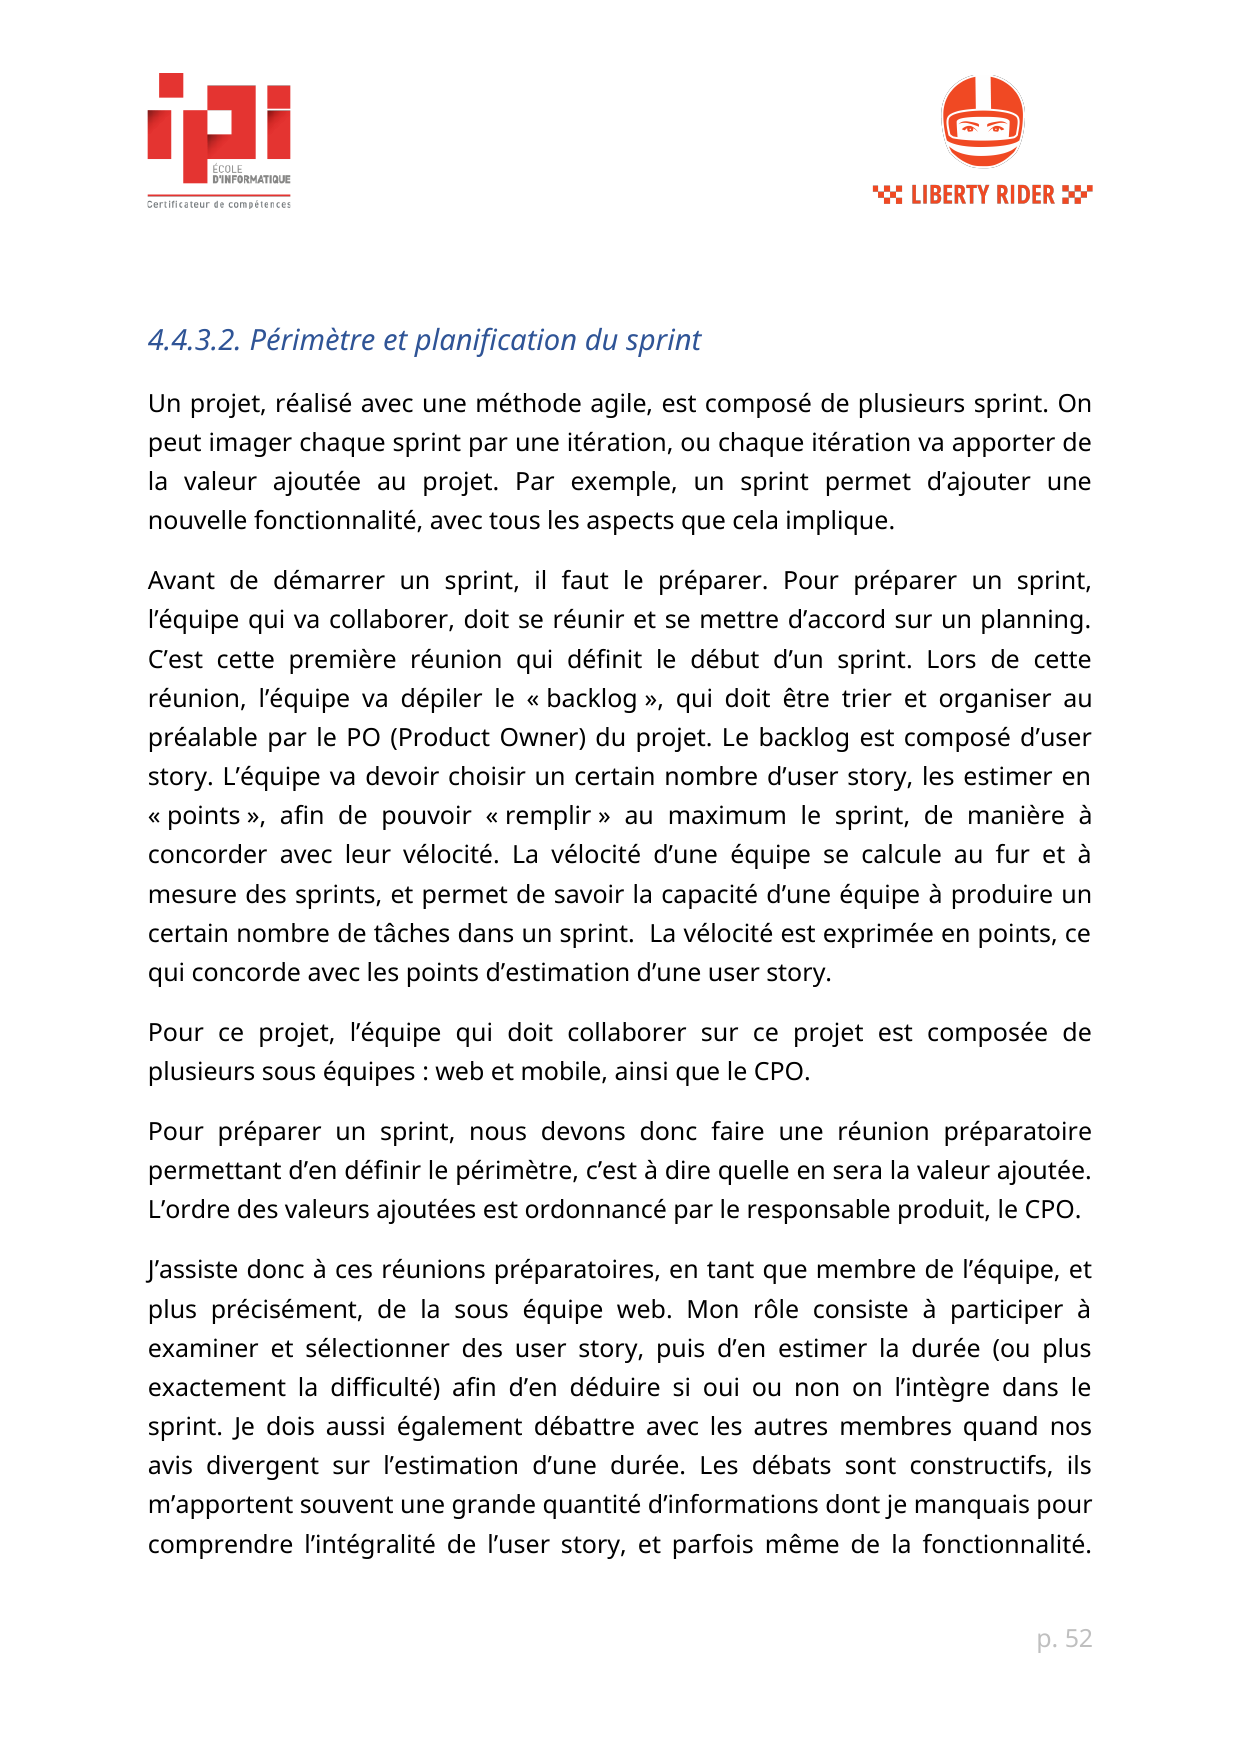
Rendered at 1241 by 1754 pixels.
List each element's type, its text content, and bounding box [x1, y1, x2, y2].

text Un projet, réalisé avec une méthode agile, est composé de plusieurs sprint. On peut imager chaque sprint par une itération, ou chaque itération va apporter de la valeur ajoutée au projet. Par exemple, un sprint permet d’ajouter une nouvelle fonctionnalité, avec tous les aspects que cela implique. [148, 386, 1093, 537]
text Avant de démarrer un sprint, il faut le préparer. Pour préparer un sprint, l’équipe qui va collaborer, doit se réunir et se mettre d’accord sur un planning. C’est cette première réunion qui définit le début d’un sprint. Lors de cette réunion, l’équipe va dépiler le « backlog », qui doit être trier et organiser au préalable par le PO (Product Owner) du projet. Le backlog est composé d’user story. L’équipe va devoir choisir un certain nombre d’user story, les estimer en « points », afin de pouvoir « remplir » au maximum le sprint, de manière à concorder avec leur vélocité. La vélocité d’une équipe se calcule au fur et à mesure des sprints, et permet de savoir la capacité d’une équipe à produire un certain nombre de tâches dans un sprint. La vélocité est exprimée en points, ce qui concorde avec les points d’estimation d’une user story. [148, 563, 1093, 989]
picture [147, 73, 291, 209]
picture [872, 75, 1093, 209]
subtitle Périmètre et planification du sprint [148, 319, 1093, 359]
text Pour préparer un sprint, nous devons donc faire une réunion préparatoire permettant d’en définir le périmètre, c’est à dire quelle en sera la valeur ajoutée. L’ordre des valeurs ajoutées est ordonnancé par le responsable produit, le CPO. [148, 1114, 1093, 1226]
text Pour ce projet, l’équipe qui doit collaborer sur ce projet est composée de plusieurs sous équipes : web et mobile, ainsi que le CPO. [148, 1015, 1093, 1088]
